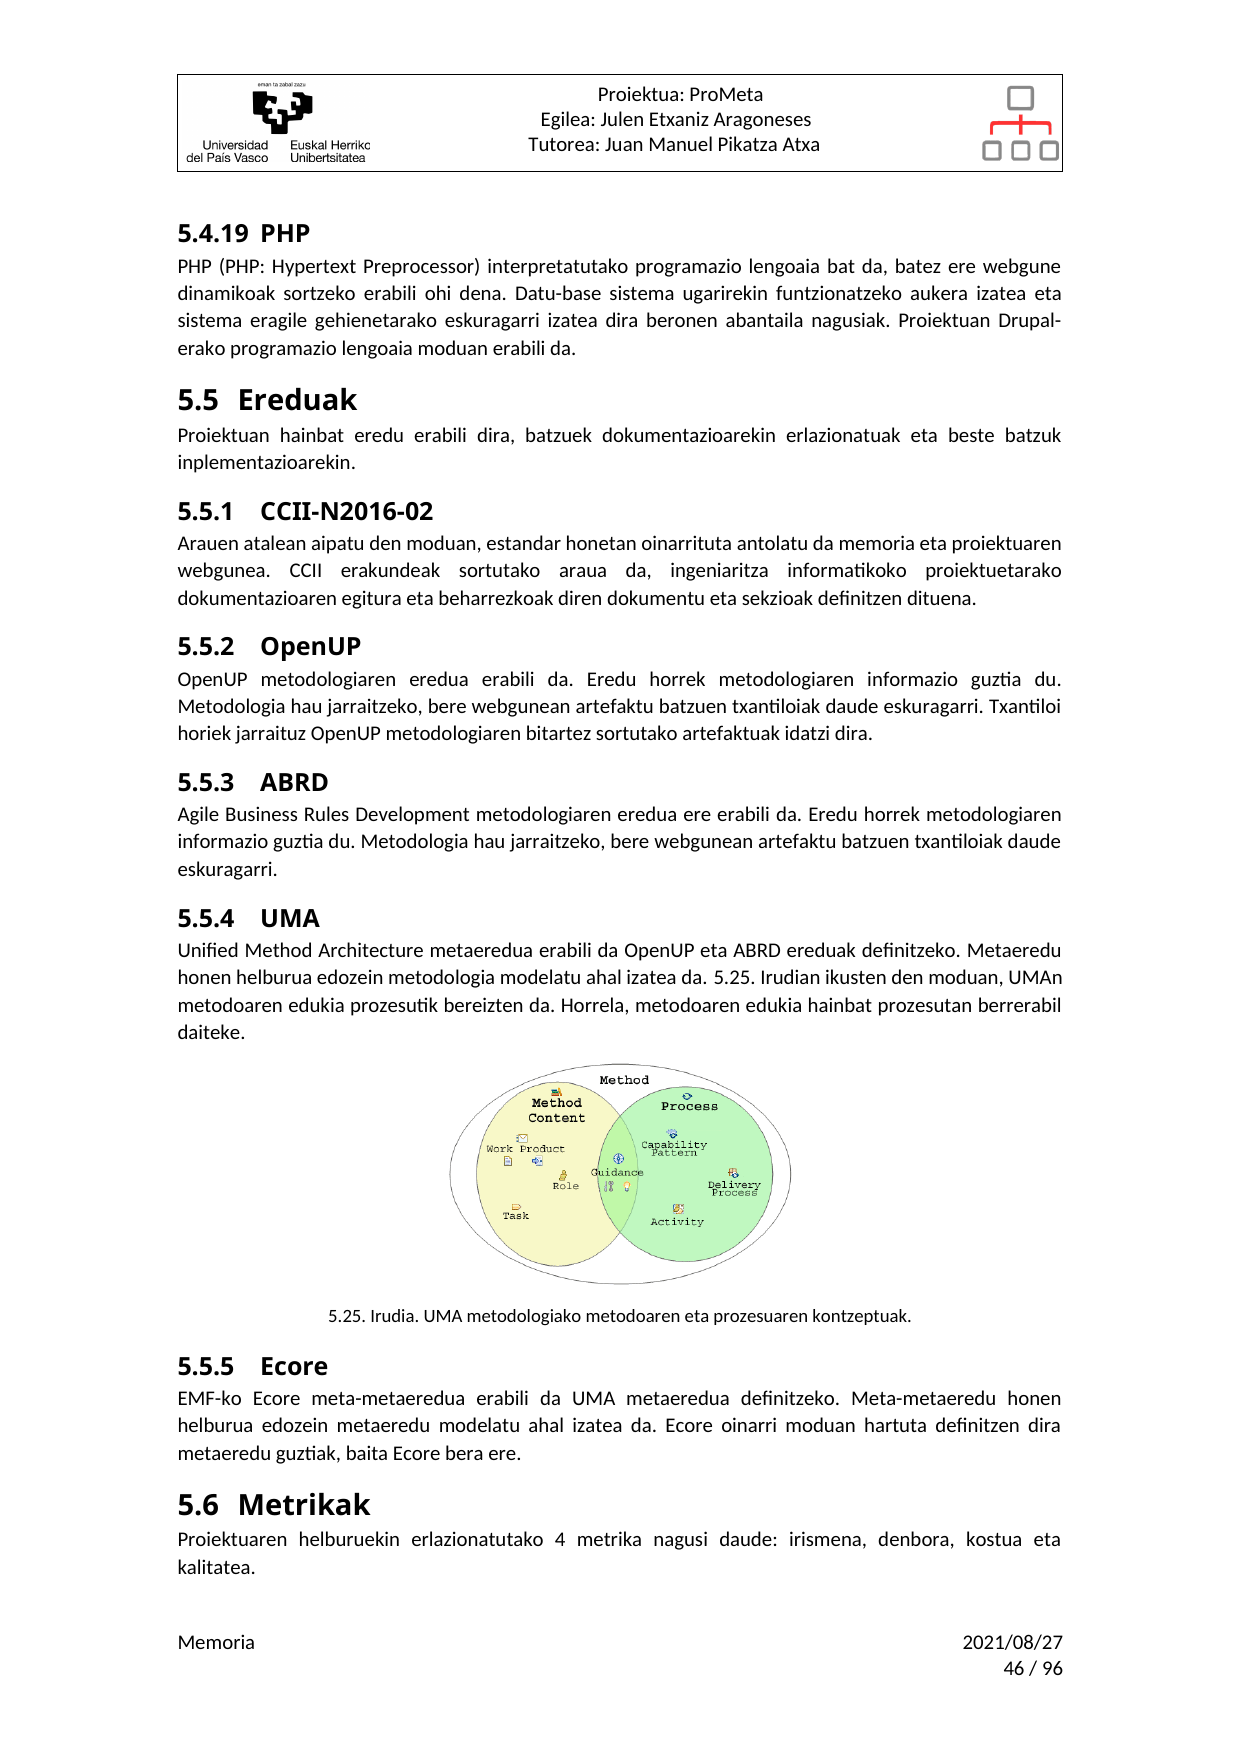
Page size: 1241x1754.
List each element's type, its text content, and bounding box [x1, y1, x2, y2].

subtitle ABRD [177, 764, 1063, 799]
text Arauen atalean aipatu den moduan, estandar honetan oinarrituta antolatu da memoria eta proiektuaren webgunea. CCII erakundeak sortutako araua da, ingeniaritza informatikoko proiektuetarako dokumentazioaren egitura eta beharrezkoak diren dokumentu eta sekzioak definitzen dituena. [177, 530, 1063, 610]
text EMF-ko Ecore meta-metaeredua erabili da UMA metaeredua definitzeko. Meta-metaeredu honen helburua edozein metaeredu modelatu ahal izatea da. Ecore oinarri moduan hartuta definitzen dira metaeredu guztiak, baita Ecore bera ere. [177, 1385, 1063, 1465]
subtitle UMA [177, 900, 1063, 934]
subtitle Ecore [177, 1348, 1063, 1382]
picture [446, 1063, 794, 1286]
subtitle OpenUP [177, 629, 1063, 663]
text PHP (PHP: Hypertext Preprocessor) interpretatutako programazio lengoaia bat da, batez ere webgune dinamikoak sortzeko erabili ohi dena. Datu-base sistema ugarirekin funtzionatzeko aukera izatea eta sistema eragile gehienetarako eskuragarri izatea dira beronen abantaila nagusiak. Proiektuan Drupal-erako programazio lengoaia moduan erabili da. [177, 253, 1063, 360]
picture [182, 80, 370, 162]
text Agile Business Rules Development metodologiaren eredua ere erabili da. Eredu horrek metodologiaren informazio guztia du. Metodologia hau jarraitzeko, bere webgunean artefaktu batzuen txantiloiak daude eskuragarri. [177, 801, 1063, 882]
text Proiektuaren helburuekin erlazionatutako 4 metrika nagusi daude: irismena, denbora, kostua eta kalitatea. [177, 1527, 1063, 1579]
subtitle CCII-N2016-02 [177, 493, 1063, 527]
text Proiektuan hainbat eredu erabili dira, batzuek dokumentazioarekin erlazionatuak eta beste batzuk inplementazioarekin. [177, 422, 1063, 475]
picture [978, 80, 1060, 162]
text OpenUP metodologiaren eredua erabili da. Eredu horrek metodologiaren informazio guztia du. Metodologia hau jarraitzeko, bere webgunean artefaktu batzuen txantiloiak daude eskuragarri. Txantiloi horiek jarraituz OpenUP metodologiaren bitartez sortutako artefaktuak idatzi dira. [177, 666, 1063, 746]
subtitle PHP [177, 216, 1063, 250]
subtitle Ereduak [177, 379, 1063, 419]
subtitle Metrikak [177, 1484, 1063, 1523]
